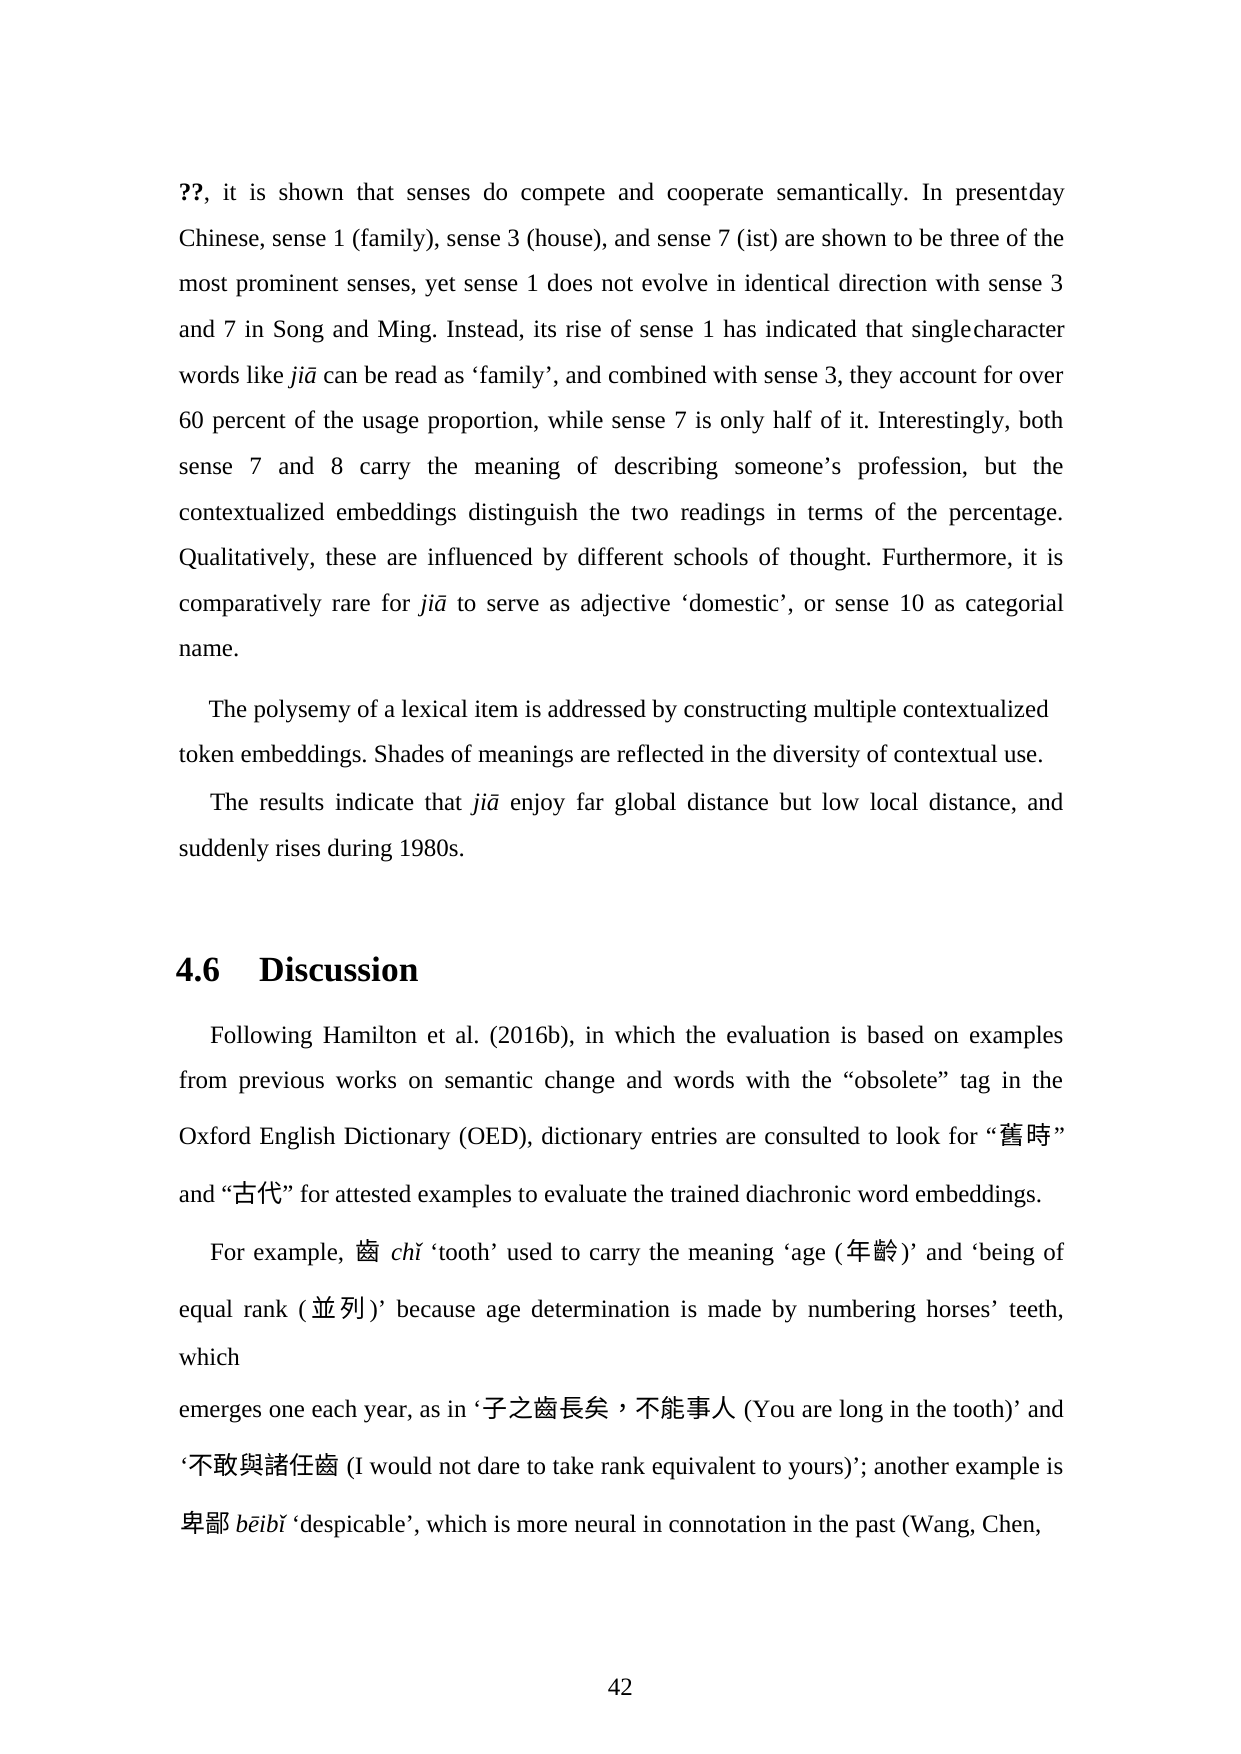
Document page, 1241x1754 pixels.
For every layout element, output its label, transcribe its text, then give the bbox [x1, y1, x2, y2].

text The results indicate that jiā enjoy far global distance but low local distance, and suddenly rises during 1980s. [179, 787, 1064, 862]
text Following Hamilton et al. (2016b), in which the evaluation is based on examples from previous works on semantic change and words with the “obsolete” tag in the Oxford English Dictionary (OED), dictionary entries are consulted to look for “舊時” and “古代” for attested examples to evaluate the trained diachronic word embeddings. [179, 1020, 1064, 1209]
text For example, 齒 chǐ ‘tooth’ used to carry the meaning ‘age (年齡)’ and ‘being of equal rank (並列)’ because age determination is made by numbering horses’ teeth, which [179, 1231, 1064, 1371]
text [179, 177, 1064, 662]
text token embeddings. Shades of meanings are reflected in the diversity of contextual use. [179, 739, 1064, 768]
subtitle 4.6 Discussion [176, 948, 1119, 989]
text The polysemy of a lexical item is addressed by constructing multiple contextualized [208, 694, 1064, 723]
text emerges one each year, as in ‘子之齒長矣，不能事人 (You are long in the tooth)’ and ‘不敢與諸任齒 (I would not dare to take rank equivalent to yours)’; another example is 卑鄙 bēi­bǐ ‘despicable’, which is more neural in connotation in the past (Wang, Chen, [179, 1388, 1064, 1539]
